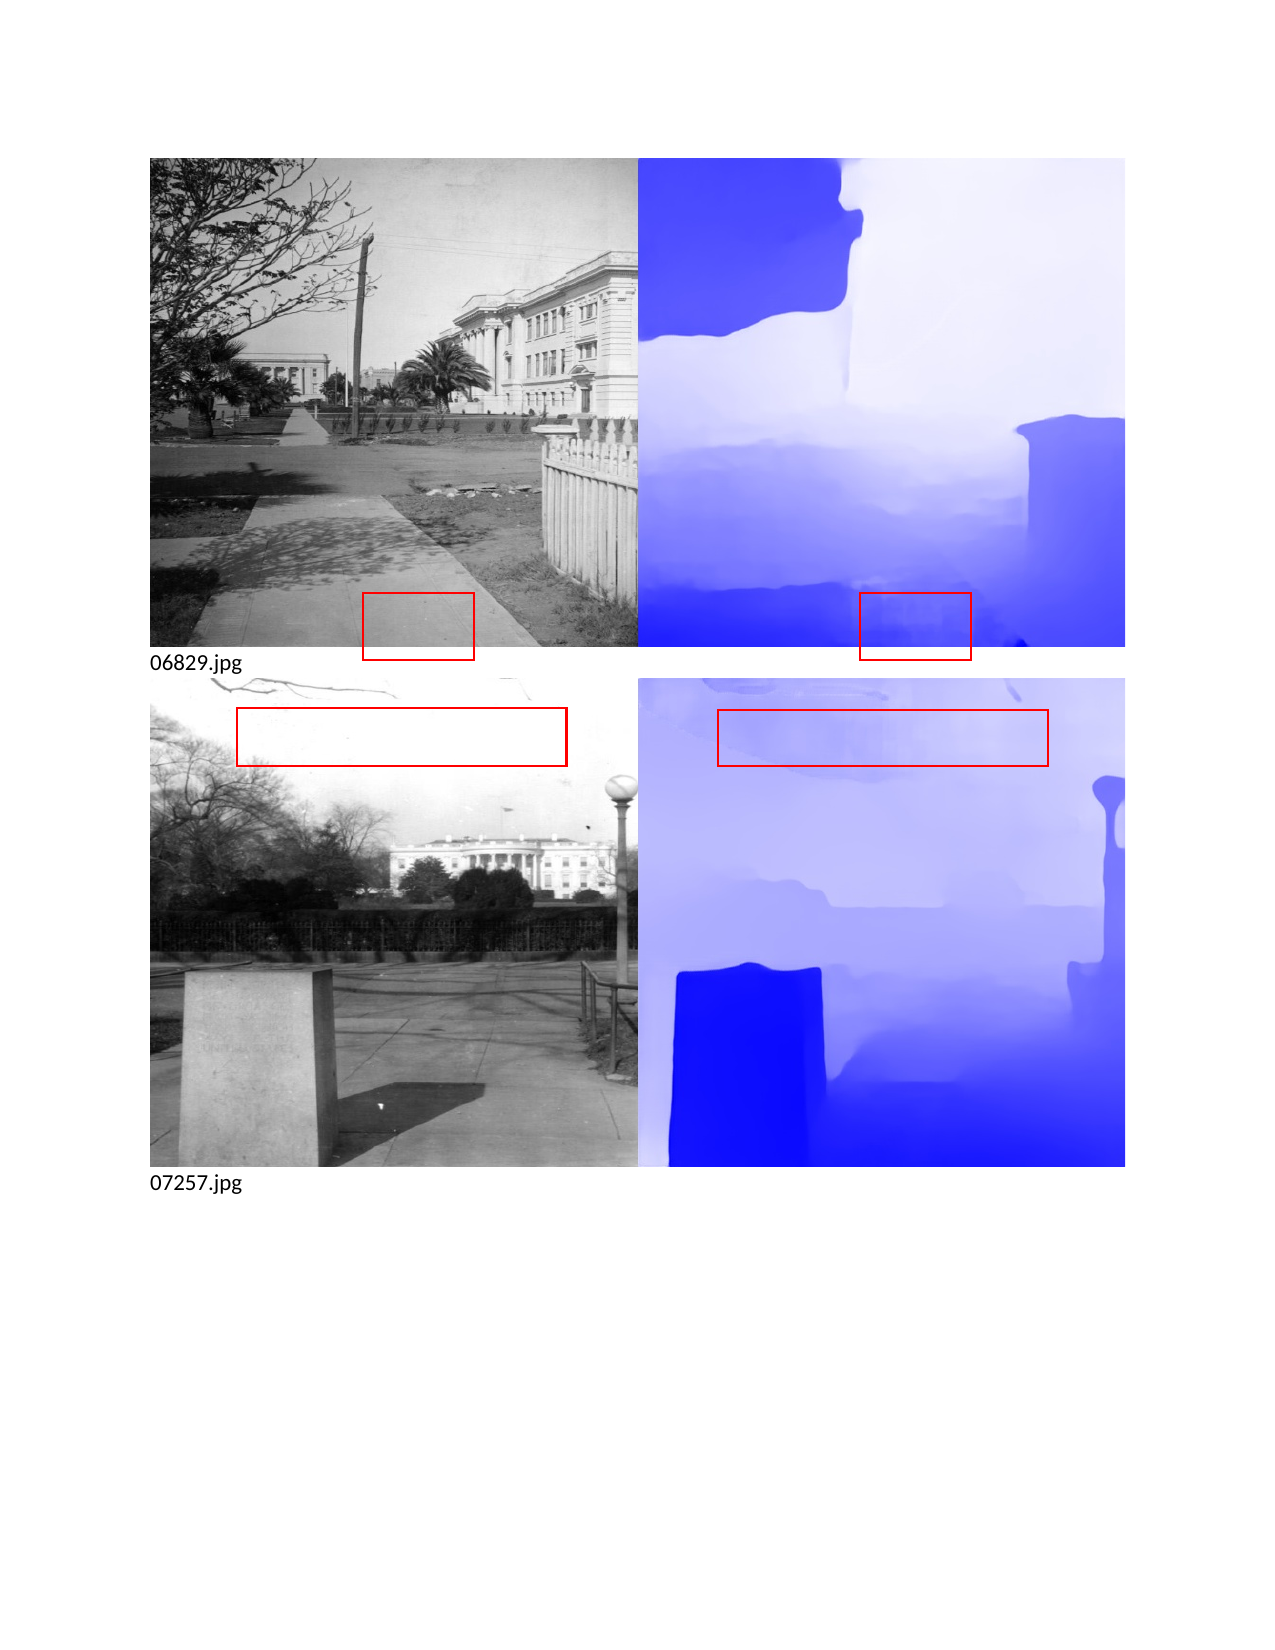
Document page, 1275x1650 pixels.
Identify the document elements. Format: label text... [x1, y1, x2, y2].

picture [150, 158, 1125, 647]
picture [861, 594, 970, 647]
text 07257.jpg [150, 1167, 1125, 1199]
picture [364, 594, 473, 647]
picture [150, 678, 1125, 1167]
text 06829.jpg [150, 647, 1125, 678]
